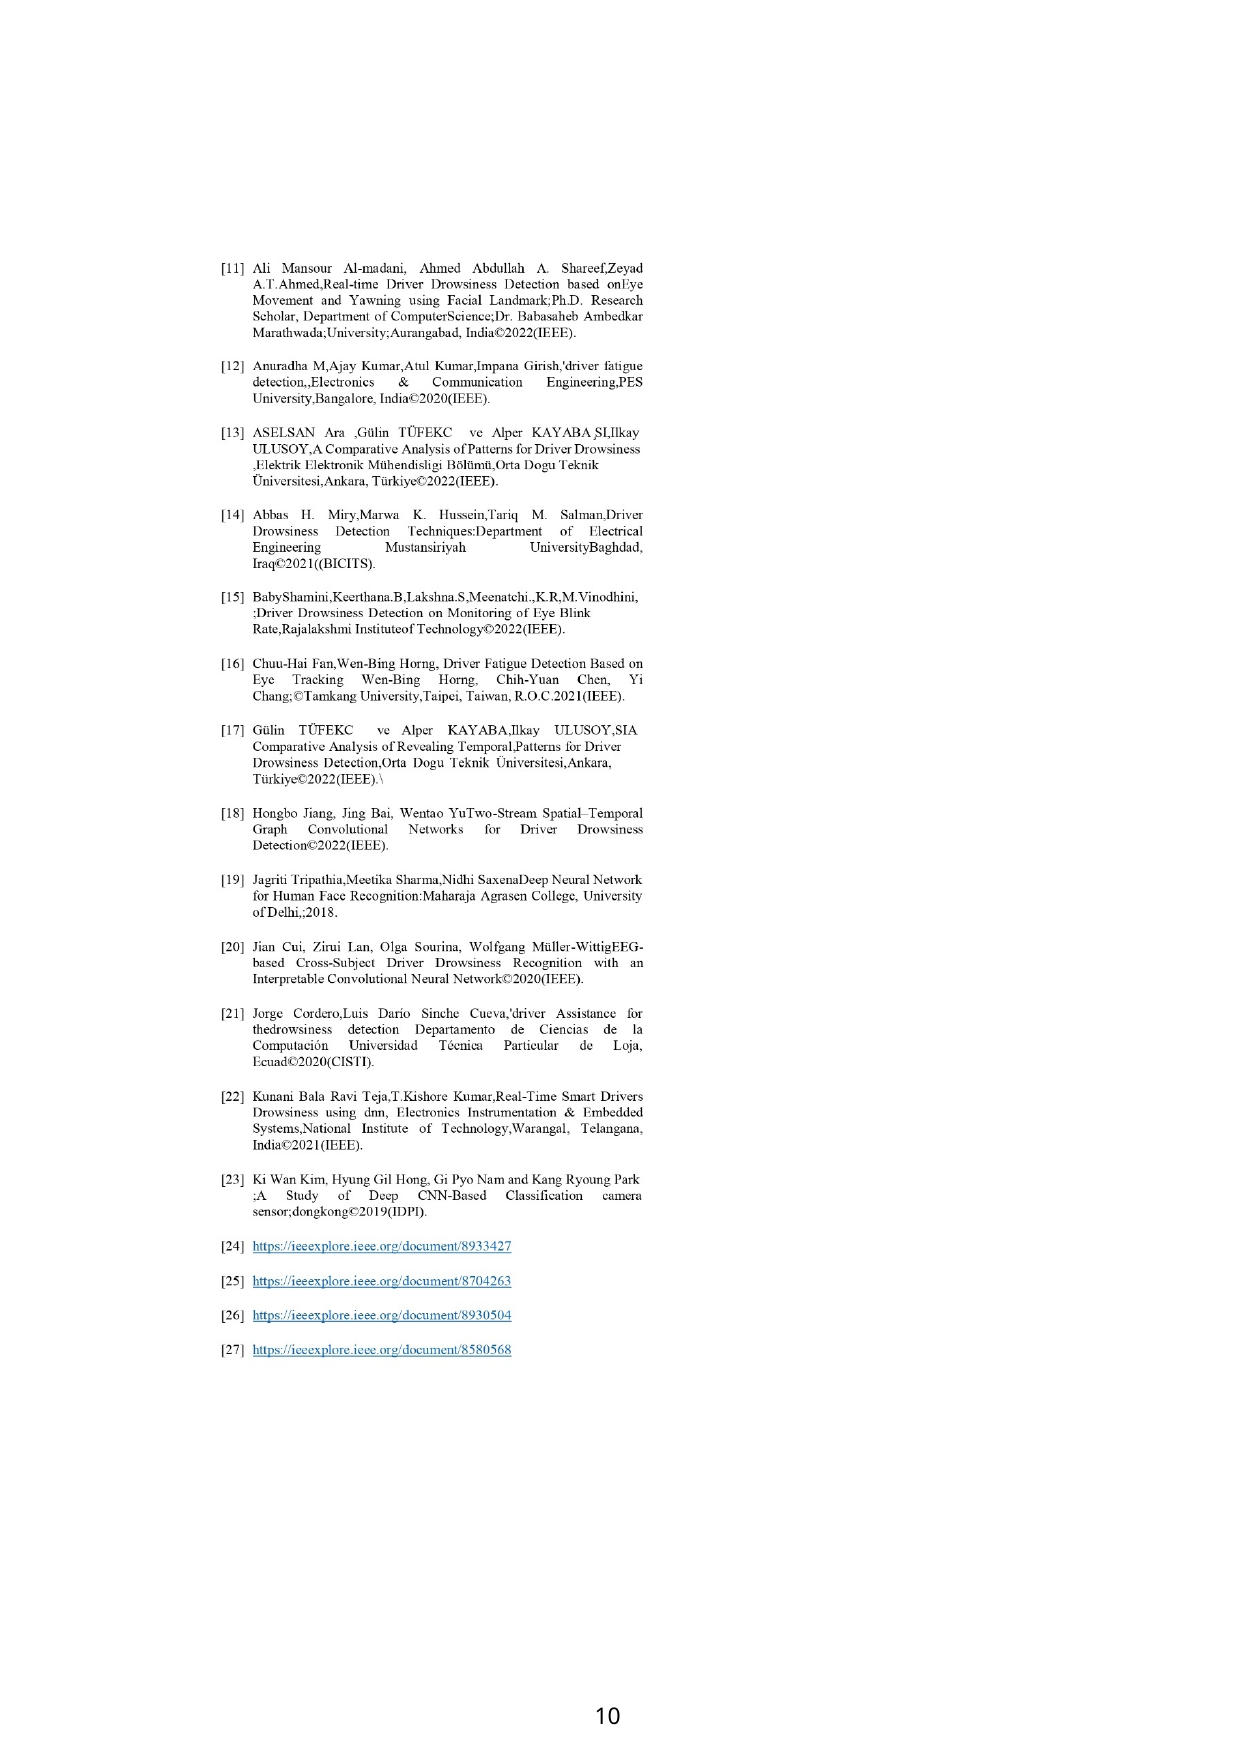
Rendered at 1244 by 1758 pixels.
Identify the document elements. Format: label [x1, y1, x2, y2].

picture [135, 166, 1182, 1645]
